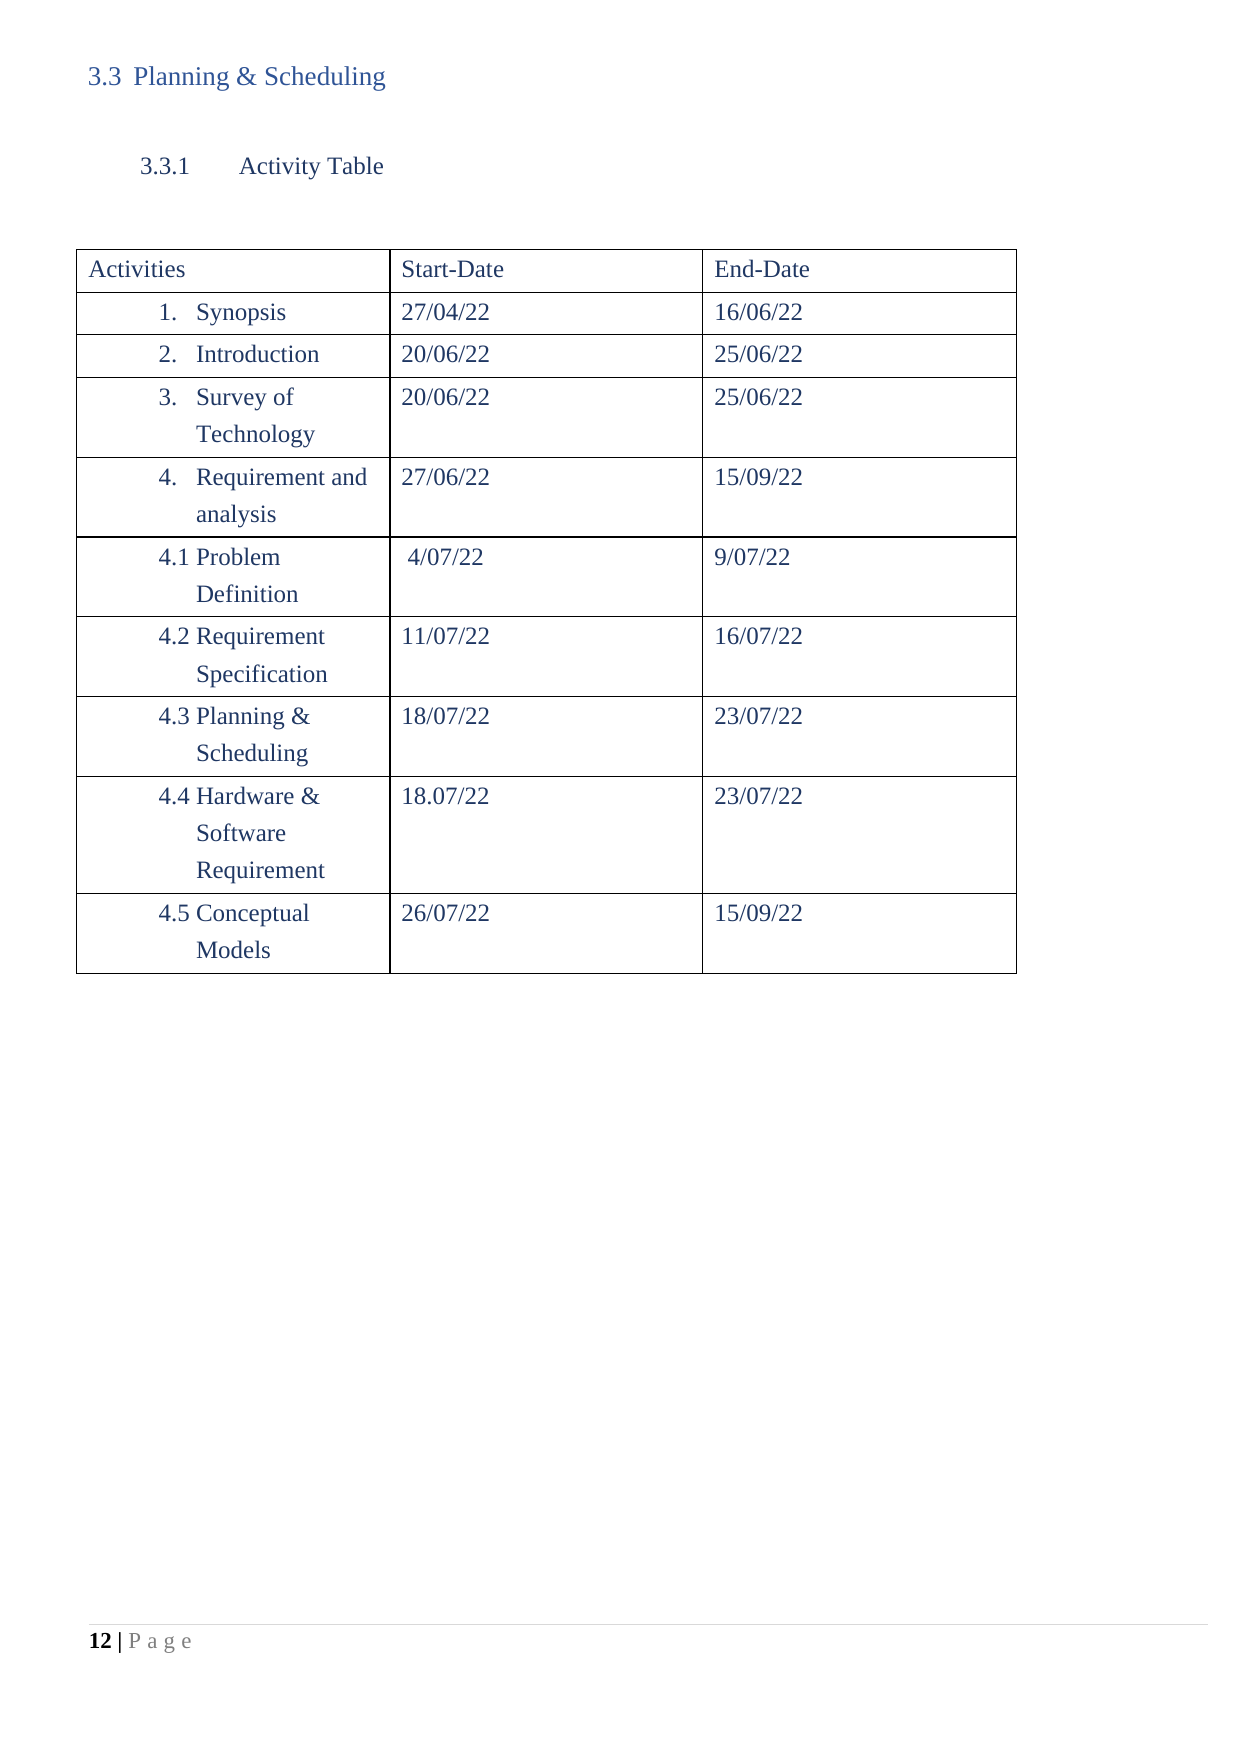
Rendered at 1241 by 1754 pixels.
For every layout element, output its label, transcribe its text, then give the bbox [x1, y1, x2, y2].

table_header Activities [77, 250, 389, 292]
table_cell 4/07/22 [391, 538, 702, 616]
table_cell 15/09/22 [703, 458, 1016, 536]
table_cell 27/04/22 [391, 293, 702, 334]
table_cell Survey of Technology [77, 378, 389, 457]
table_cell Planning & Scheduling [77, 697, 389, 776]
subtitle Activity Table [140, 151, 1208, 180]
table_header Start-Date [391, 250, 702, 292]
table_cell Introduction [77, 335, 389, 377]
table_cell 11/07/22 [391, 617, 702, 696]
table_cell 20/06/22 [391, 378, 702, 457]
table_cell Synopsis [77, 293, 389, 334]
table_cell 18.07/22 [391, 777, 702, 893]
subtitle Planning & Scheduling [88, 60, 1208, 91]
table_header End-Date [703, 250, 1016, 292]
table_cell 25/06/22 [703, 378, 1016, 457]
table_cell Requirement Specification [77, 617, 389, 696]
table_cell Hardware & Software Requirement [77, 777, 389, 893]
table_cell 16/06/22 [703, 293, 1016, 334]
table_cell Problem Definition [77, 538, 389, 616]
table_cell 18/07/22 [391, 697, 702, 776]
table_cell 23/07/22 [703, 777, 1016, 893]
table_cell Requirement and analysis [77, 458, 389, 536]
table_cell 9/07/22 [703, 538, 1016, 616]
table_cell 23/07/22 [703, 697, 1016, 776]
table_cell 16/07/22 [703, 617, 1016, 696]
table_cell 25/06/22 [703, 335, 1016, 377]
table_cell 27/06/22 [391, 458, 702, 536]
table_cell 20/06/22 [391, 335, 702, 377]
table_cell 15/09/22 [703, 894, 1016, 973]
table_cell 26/07/22 [391, 894, 702, 973]
table_cell Conceptual Models [77, 894, 389, 973]
